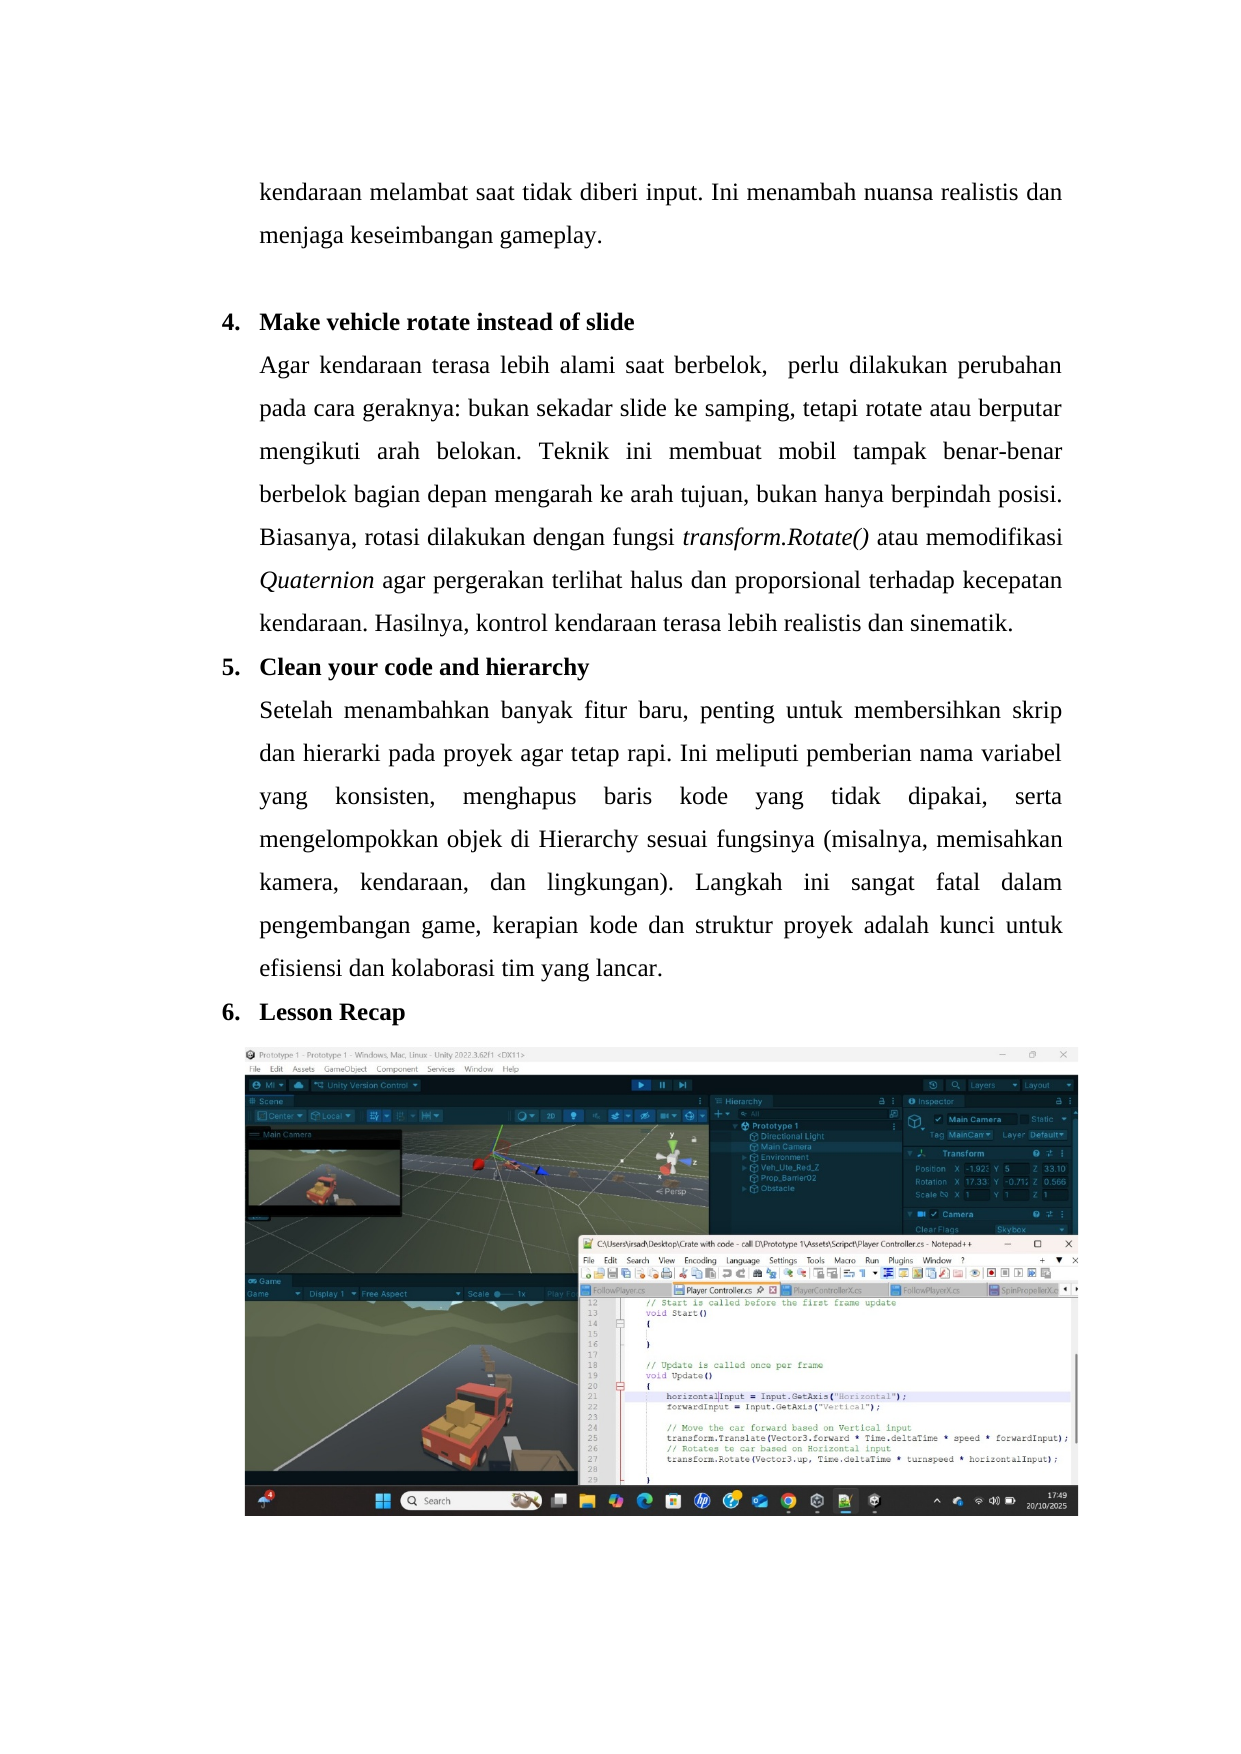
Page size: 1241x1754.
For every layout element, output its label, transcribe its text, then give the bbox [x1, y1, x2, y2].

list Setelah menambahkan banyak fitur baru, penting untuk membersihkan skrip dan hierarki pada proyek agar tetap rapi. Ini meliputi pemberian nama variabel yang konsisten, menghapus baris kode yang tidak dipakai, serta mengelompokkan objek di Hierarchy sesuai fungsinya (misalnya, memisahkan kamera, kendaraan, dan lingkungan). Langkah ini sangat fatal dalam pengembangan game, kerapian kode dan struktur proyek adalah kunci untuk efisiensi dan kolaborasi tim yang lancar. [259, 695, 1063, 982]
list Agar kendaraan terasa lebih alami saat berbelok, perlu dilakukan perubahan pada cara geraknya: bukan sekadar slide ke samping, tetapi rotate atau berputar mengikuti arah belokan. Teknik ini membuat mobil tampak benar-benar berbelok bagian depan mengarah ke arah tujuan, bukan hanya berpindah posisi. Biasanya, rotasi dilakukan dengan fungsi transform.Rotate() atau memodifikasi Quaternion agar pergerakan terlihat halus dan proporsional terhadap kecepatan kendaraan. Hasilnya, kontrol kendaraan terasa lebih realistis dan sinematik. [259, 350, 1063, 637]
list Make vehicle rotate instead of slide [222, 307, 1063, 335]
list Clean your code and hierarchy [222, 652, 1063, 680]
list Lesson Recap [222, 997, 1063, 1025]
picture [244, 1047, 1079, 1516]
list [259, 177, 1063, 249]
